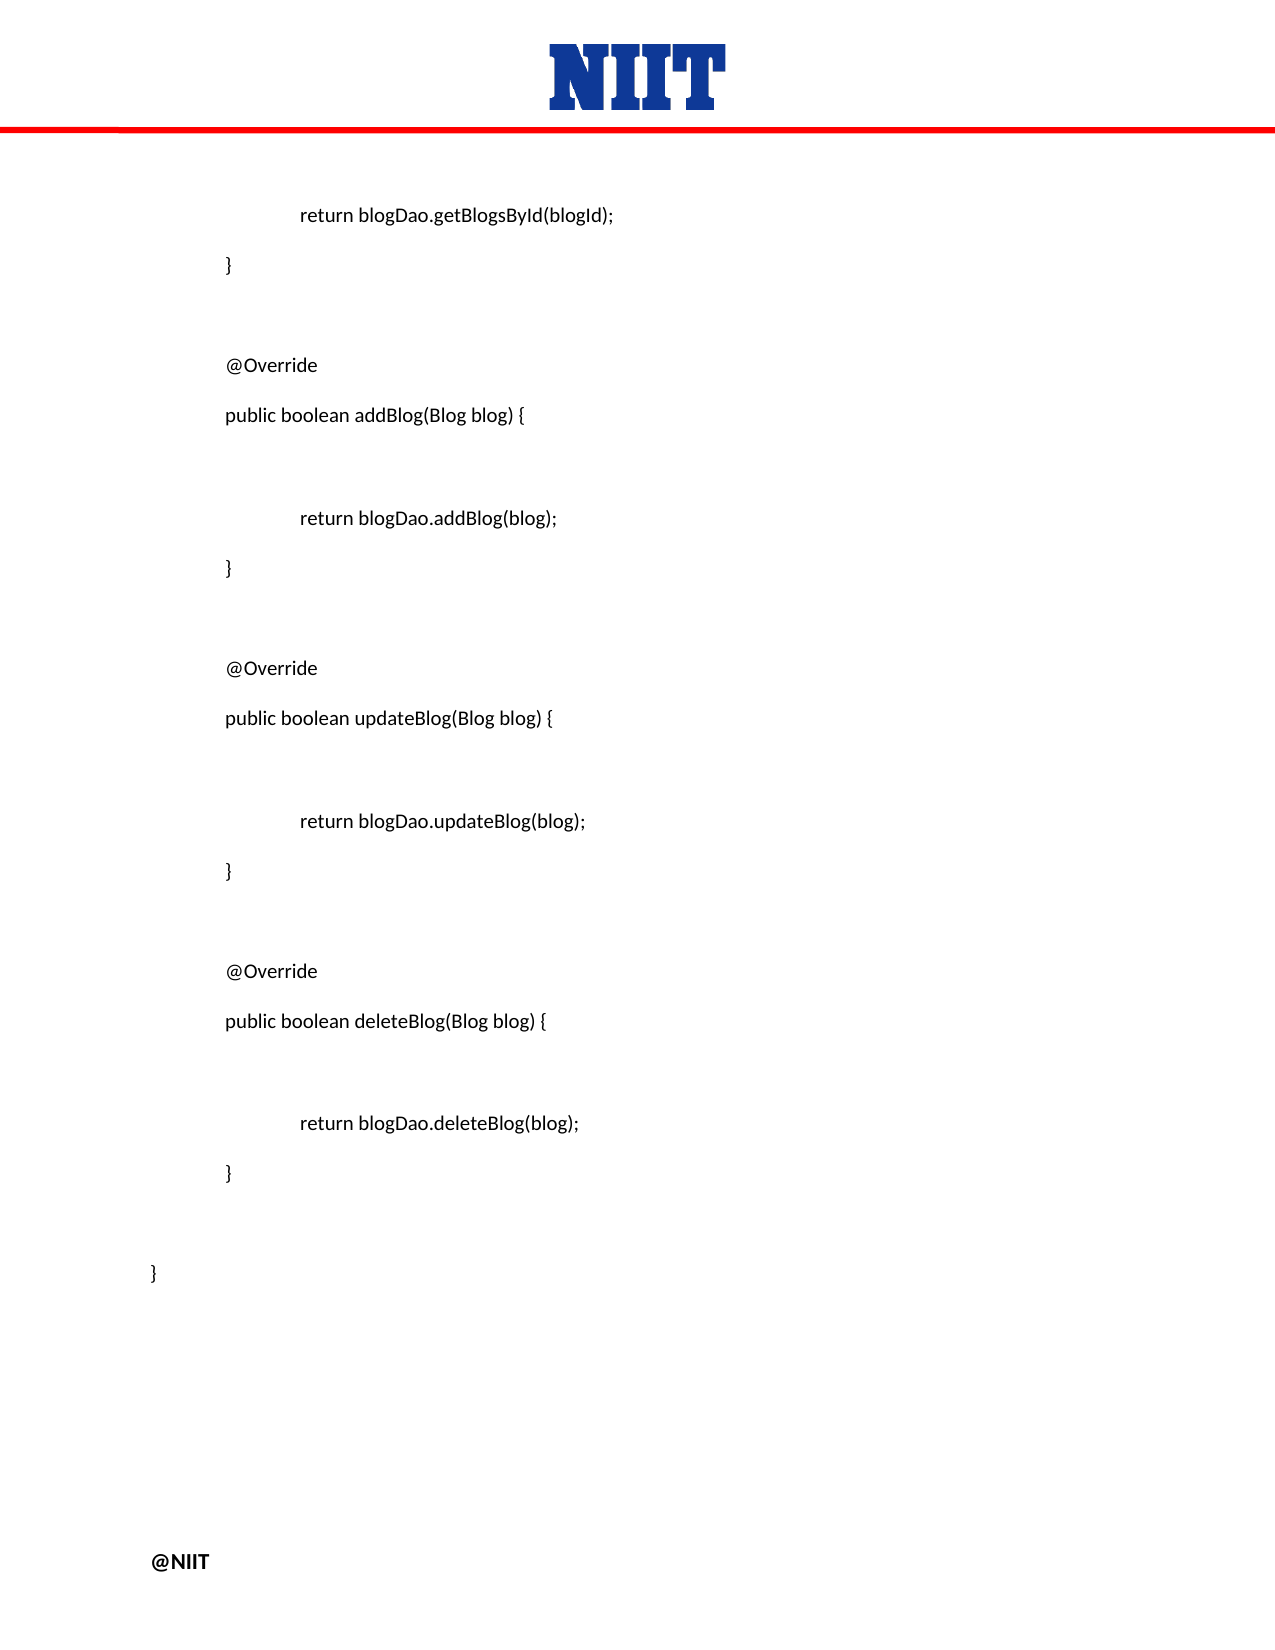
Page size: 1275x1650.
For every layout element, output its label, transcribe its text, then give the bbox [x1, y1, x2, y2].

text return blogDao.deleteBlog(blog); [150, 1110, 1125, 1136]
text return blogDao.getBlogsById(blogId); [150, 203, 1125, 228]
text } [150, 555, 1125, 581]
text public boolean deleteBlog(Blog blog) { [150, 1008, 1125, 1033]
text return blogDao.addBlog(blog); [150, 505, 1125, 531]
text public boolean updateBlog(Blog blog) { [150, 705, 1125, 731]
text } [150, 253, 1125, 278]
text } [150, 858, 1125, 883]
picture [549, 44, 726, 110]
text } [150, 1160, 1125, 1186]
text public boolean addBlog(Blog blog) { [150, 403, 1125, 428]
text } [150, 1260, 1125, 1286]
text return blogDao.updateBlog(blog); [150, 808, 1125, 833]
text @Override [150, 353, 1125, 378]
text @Override [150, 655, 1125, 681]
text @Override [150, 958, 1125, 983]
